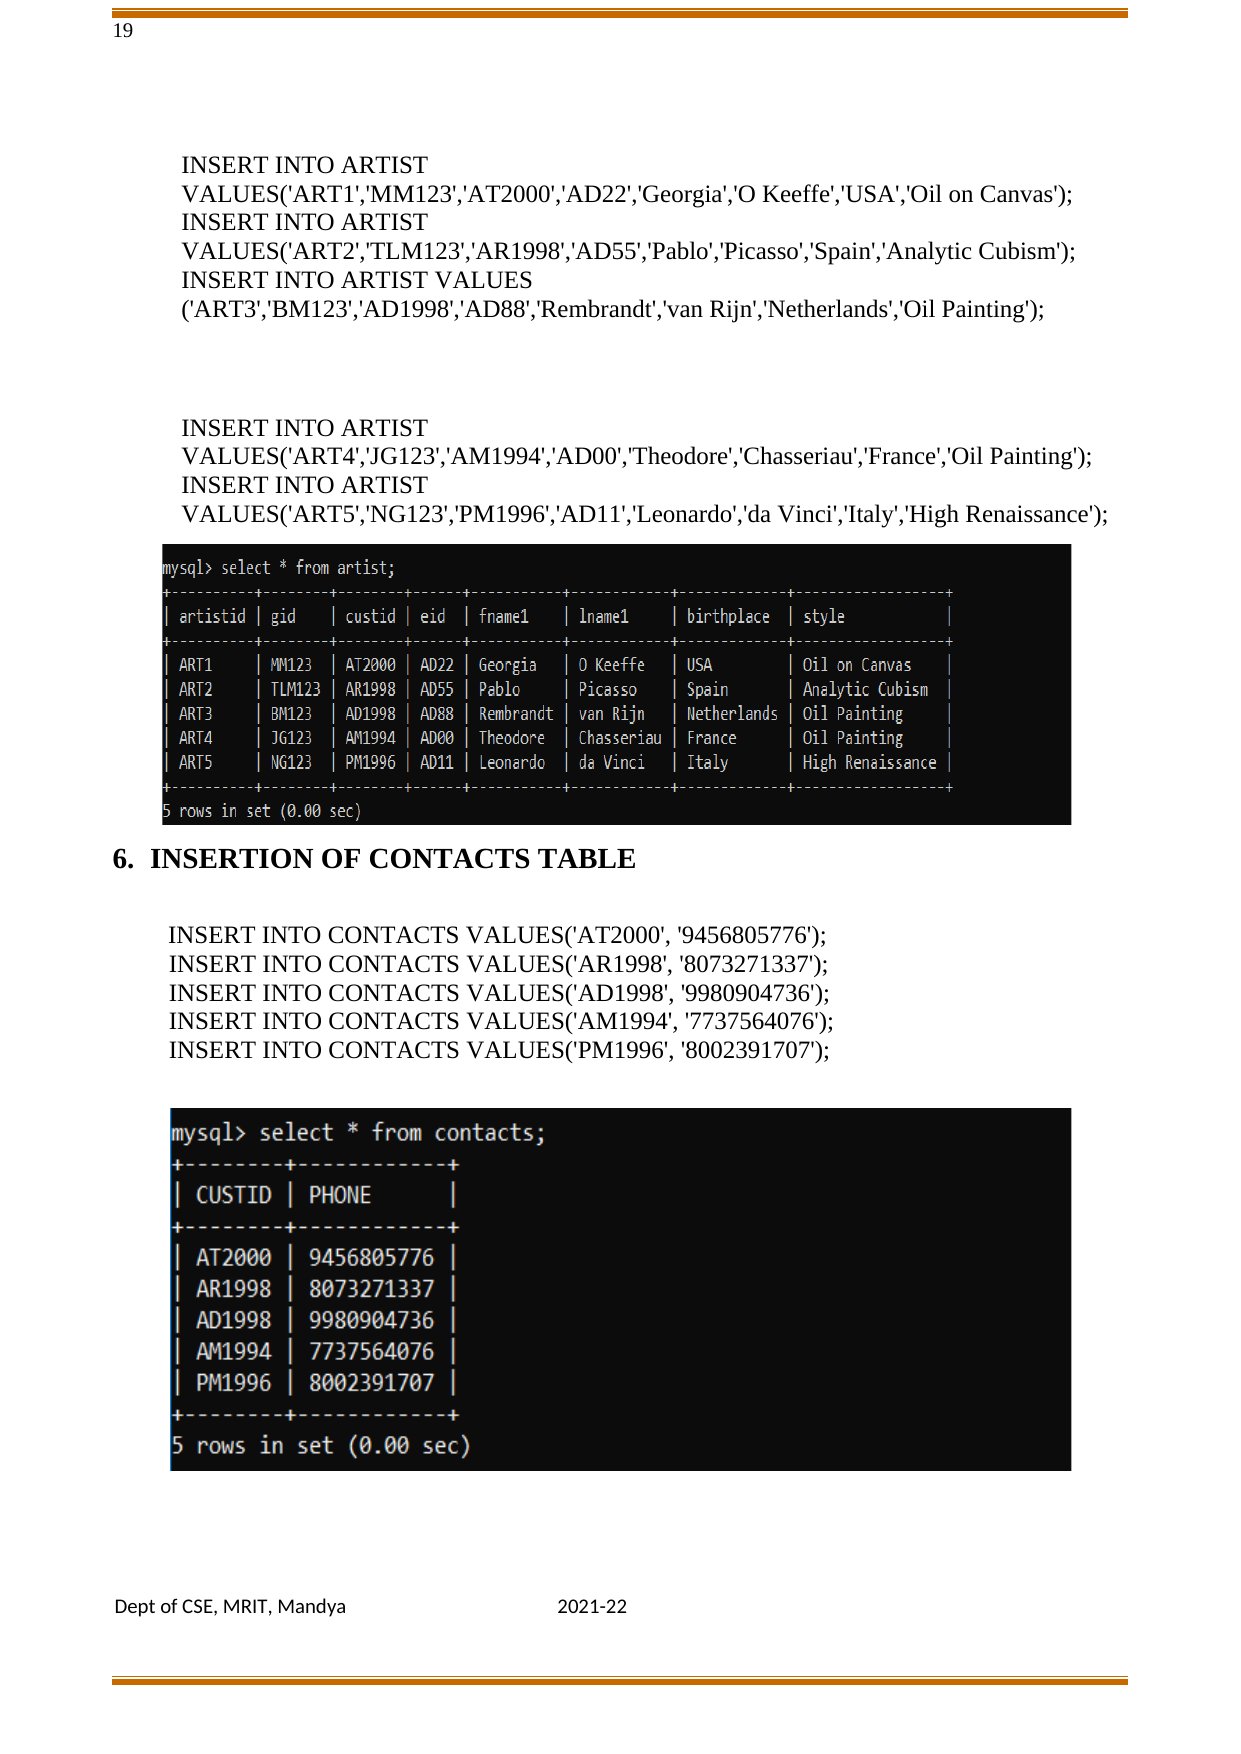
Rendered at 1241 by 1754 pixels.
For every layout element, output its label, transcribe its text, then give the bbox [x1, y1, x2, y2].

list INSERTION OF CONTACTS TABLE [112, 842, 1128, 875]
picture [162, 544, 1072, 825]
text INSERT INTO ARTIST VALUES('ART1','MM123','AT2000','AD22','Georgia','O Keeffe','USA','Oil on Canvas'); INSERT INTO ARTIST VALUES('ART2','TLM123','AR1998','AD55','Pablo','Picasso','Spain','Analytic Cubism'); INSERT INTO ARTIST VALUES [112, 150, 1128, 294]
text ('ART3','BM123','AD1998','AD88','Rembrandt','van Rijn','Netherlands','Oil Painting'); [112, 294, 1128, 322]
text INSERT INTO ARTIST VALUES('ART4','JG123','AM1994','AD00','Theodore','Chasseriau','France','Oil Painting'); INSERT INTO ARTIST VALUES('ART5','NG123','PM1996','AD11','Leonardo','da Vinci','Italy','High Renaissance'); [112, 413, 1128, 528]
text INSERT INTO CONTACTS VALUES('AT2000', '9456805776'); INSERT INTO CONTACTS VALUES('AR1998', '8073271337'); INSERT INTO CONTACTS VALUES('AD1998', '9980904736'); INSERT INTO CONTACTS VALUES('AM1994', '7737564076'); INSERT INTO CONTACTS VALUES('PM1996', '8002391707'); [112, 920, 1128, 1064]
picture [170, 1108, 1072, 1471]
